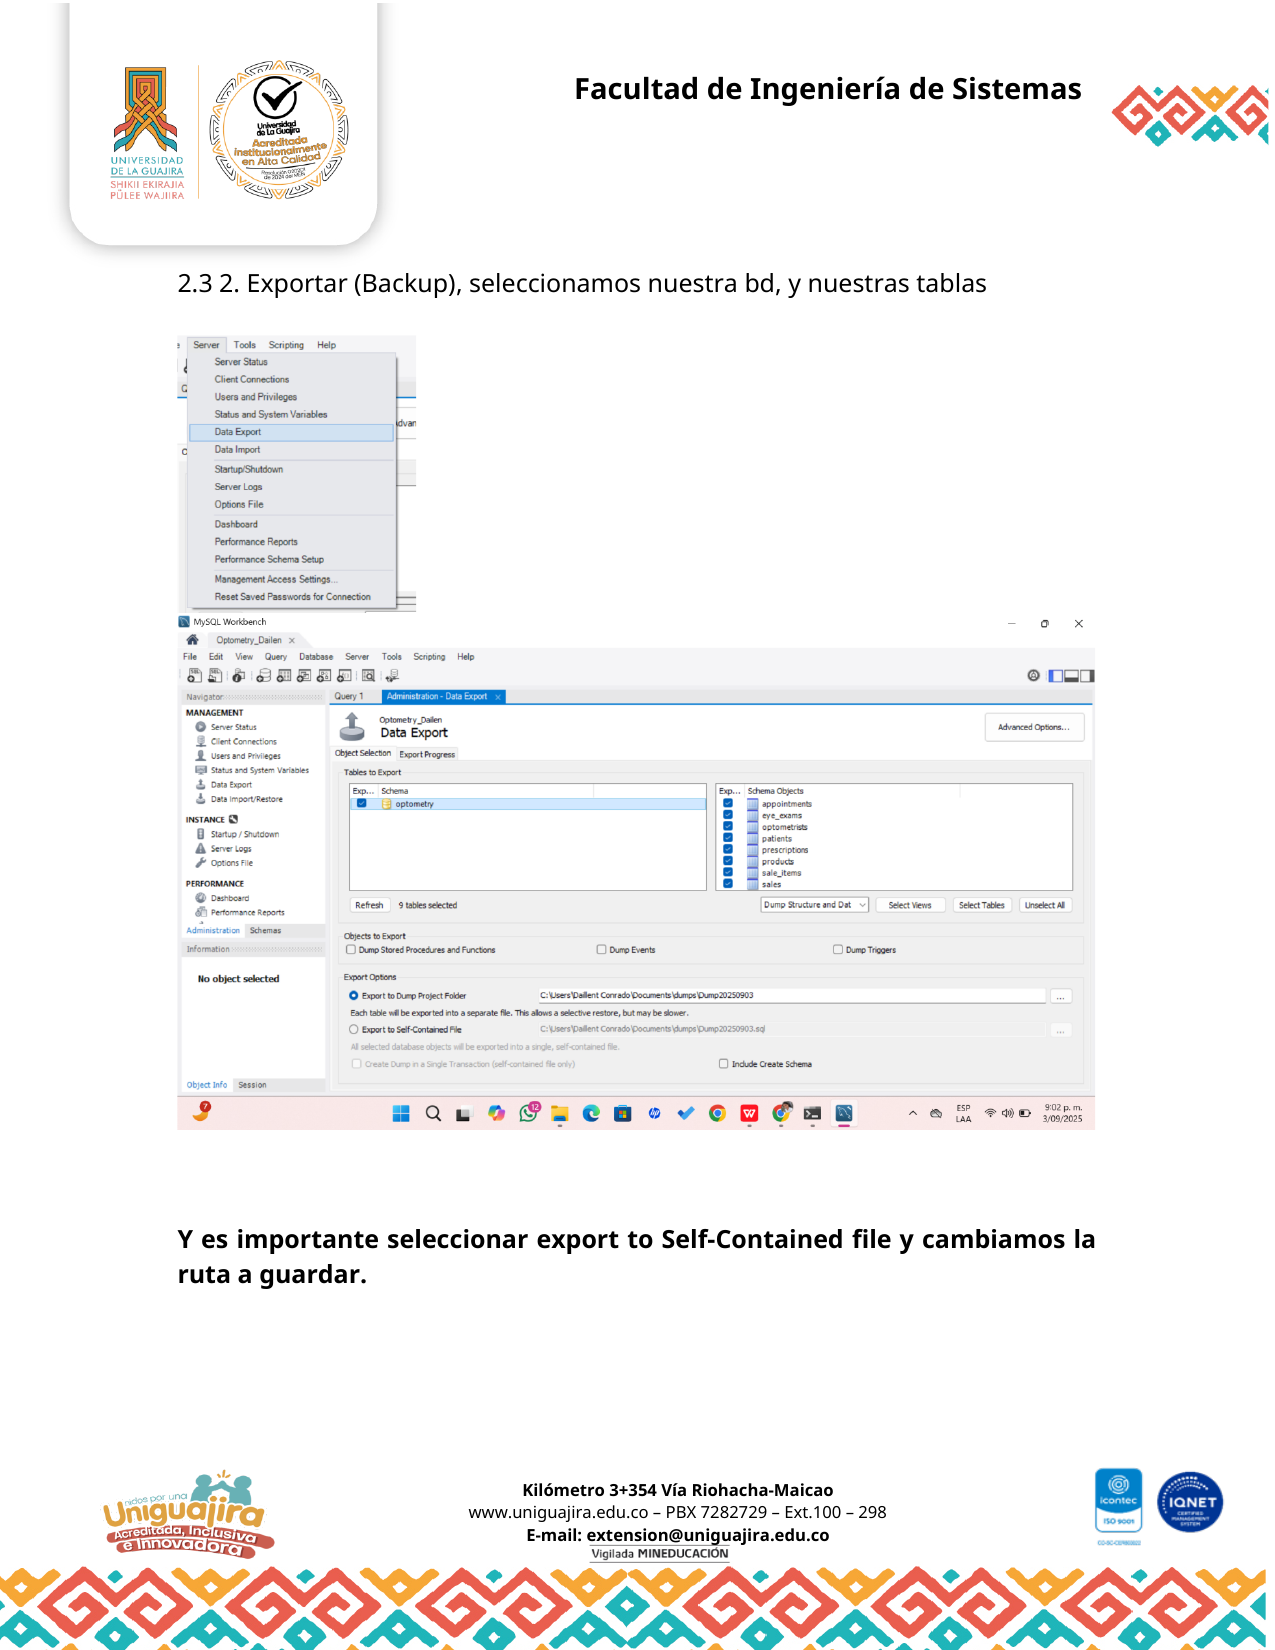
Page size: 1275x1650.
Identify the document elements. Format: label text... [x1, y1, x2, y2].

list Y es importante seleccionar export to Self-Contained file y cambiamos la ruta a guardar. [177, 1222, 1098, 1290]
picture [2, 3, 420, 275]
picture [1082, 6, 1269, 221]
list 2.3 2. Exportar (Backup), seleccionamos nuestra bd, y nuestras tablas [177, 266, 1098, 300]
picture [1085, 1460, 1231, 1552]
picture [177, 329, 1096, 1130]
picture [0, 1467, 1266, 1650]
